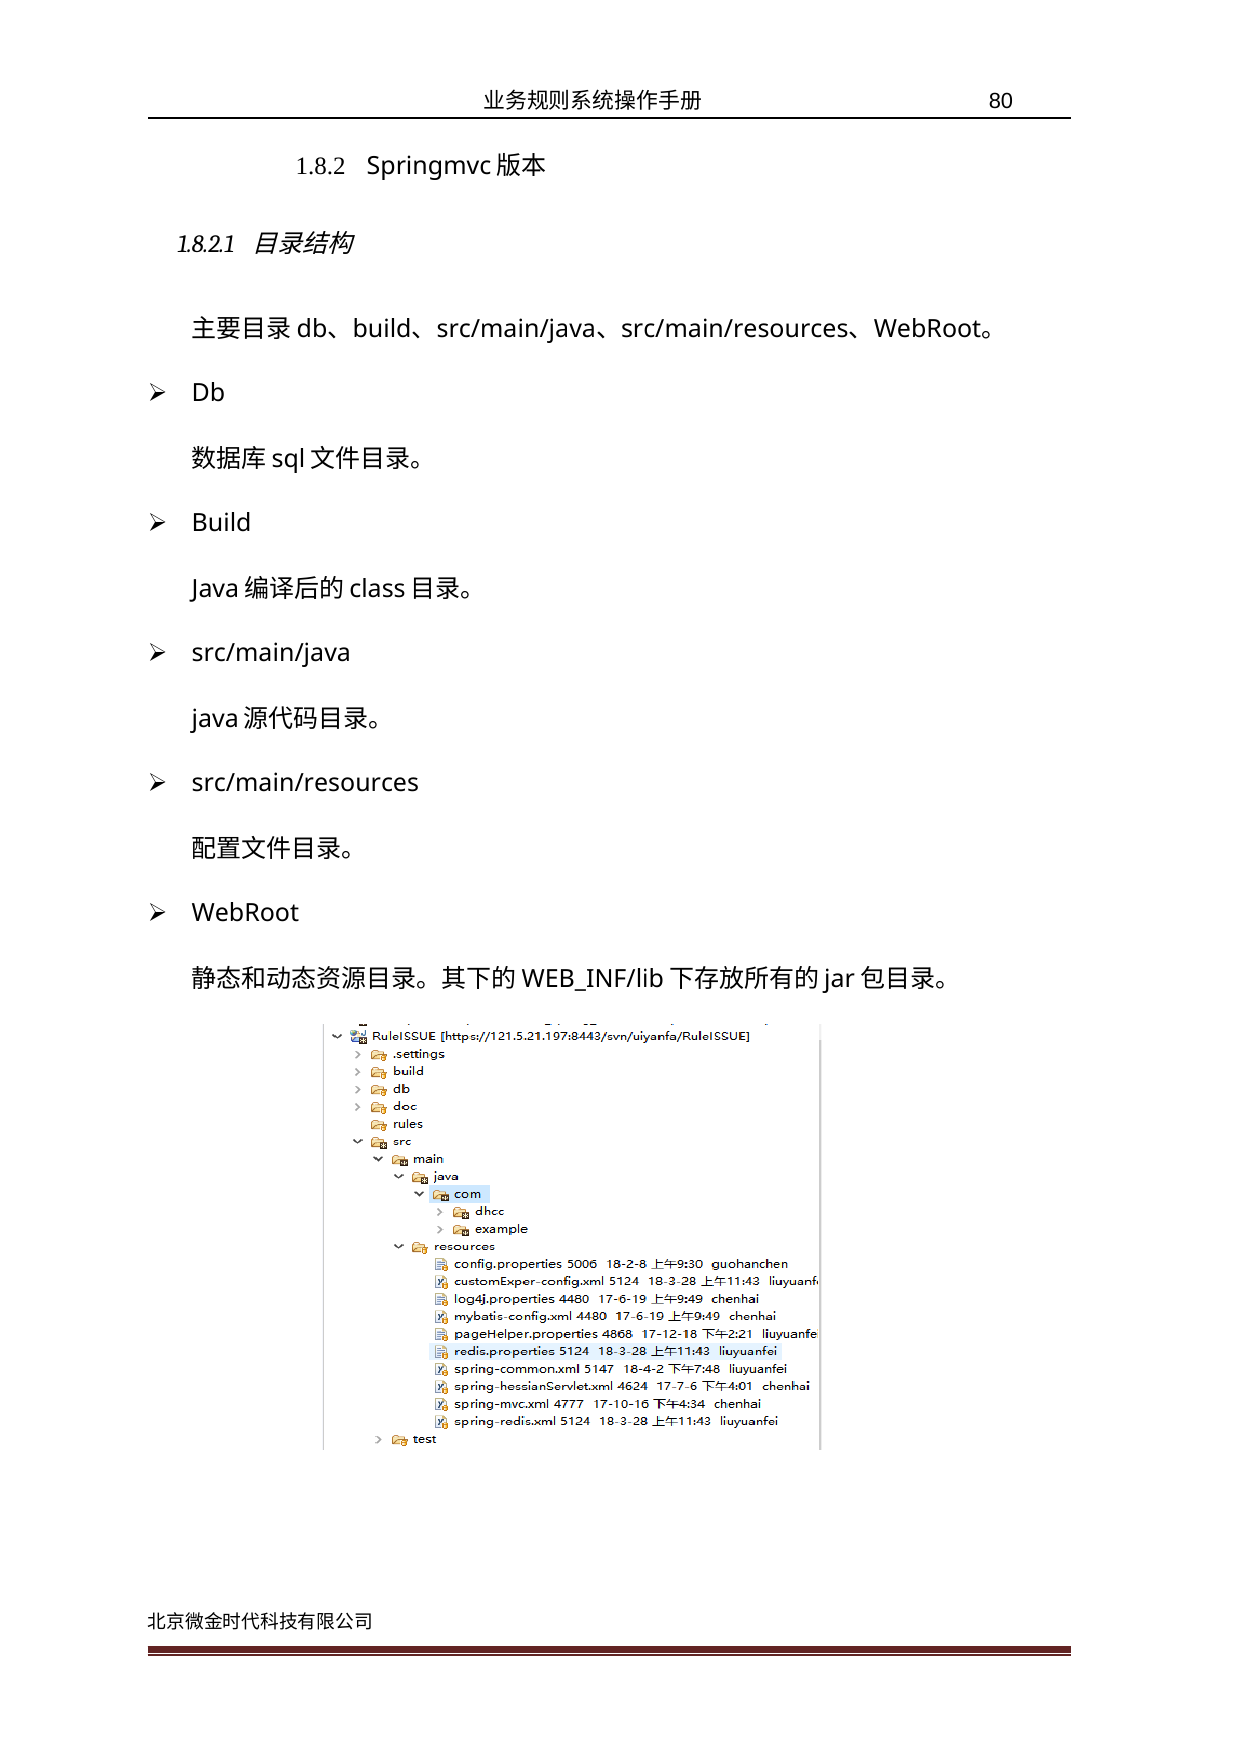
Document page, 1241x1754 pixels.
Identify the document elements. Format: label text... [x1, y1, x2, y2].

text 数据库sql文件目录。 [148, 424, 1092, 489]
subtitle 目录结构 [177, 209, 1067, 274]
list src/main/java [148, 619, 1092, 684]
list src/main/resources [148, 749, 1092, 814]
text 静态和动态资源目录。其下的WEB_INF/lib下存放所有的jar包目录。 [148, 944, 1092, 1009]
text 主要目录db、build、src/main/java、src/main/resources、WebRoot。 [148, 294, 1092, 359]
list Db [148, 359, 1092, 424]
text 配置文件目录。 [148, 814, 1092, 879]
picture [322, 1024, 822, 1450]
list Build [148, 489, 1092, 554]
text Java编译后的class目录。 [148, 554, 1092, 619]
subtitle Springmvc版本 [295, 131, 1067, 196]
list WebRoot [148, 879, 1092, 944]
text java源代码目录。 [148, 684, 1092, 749]
